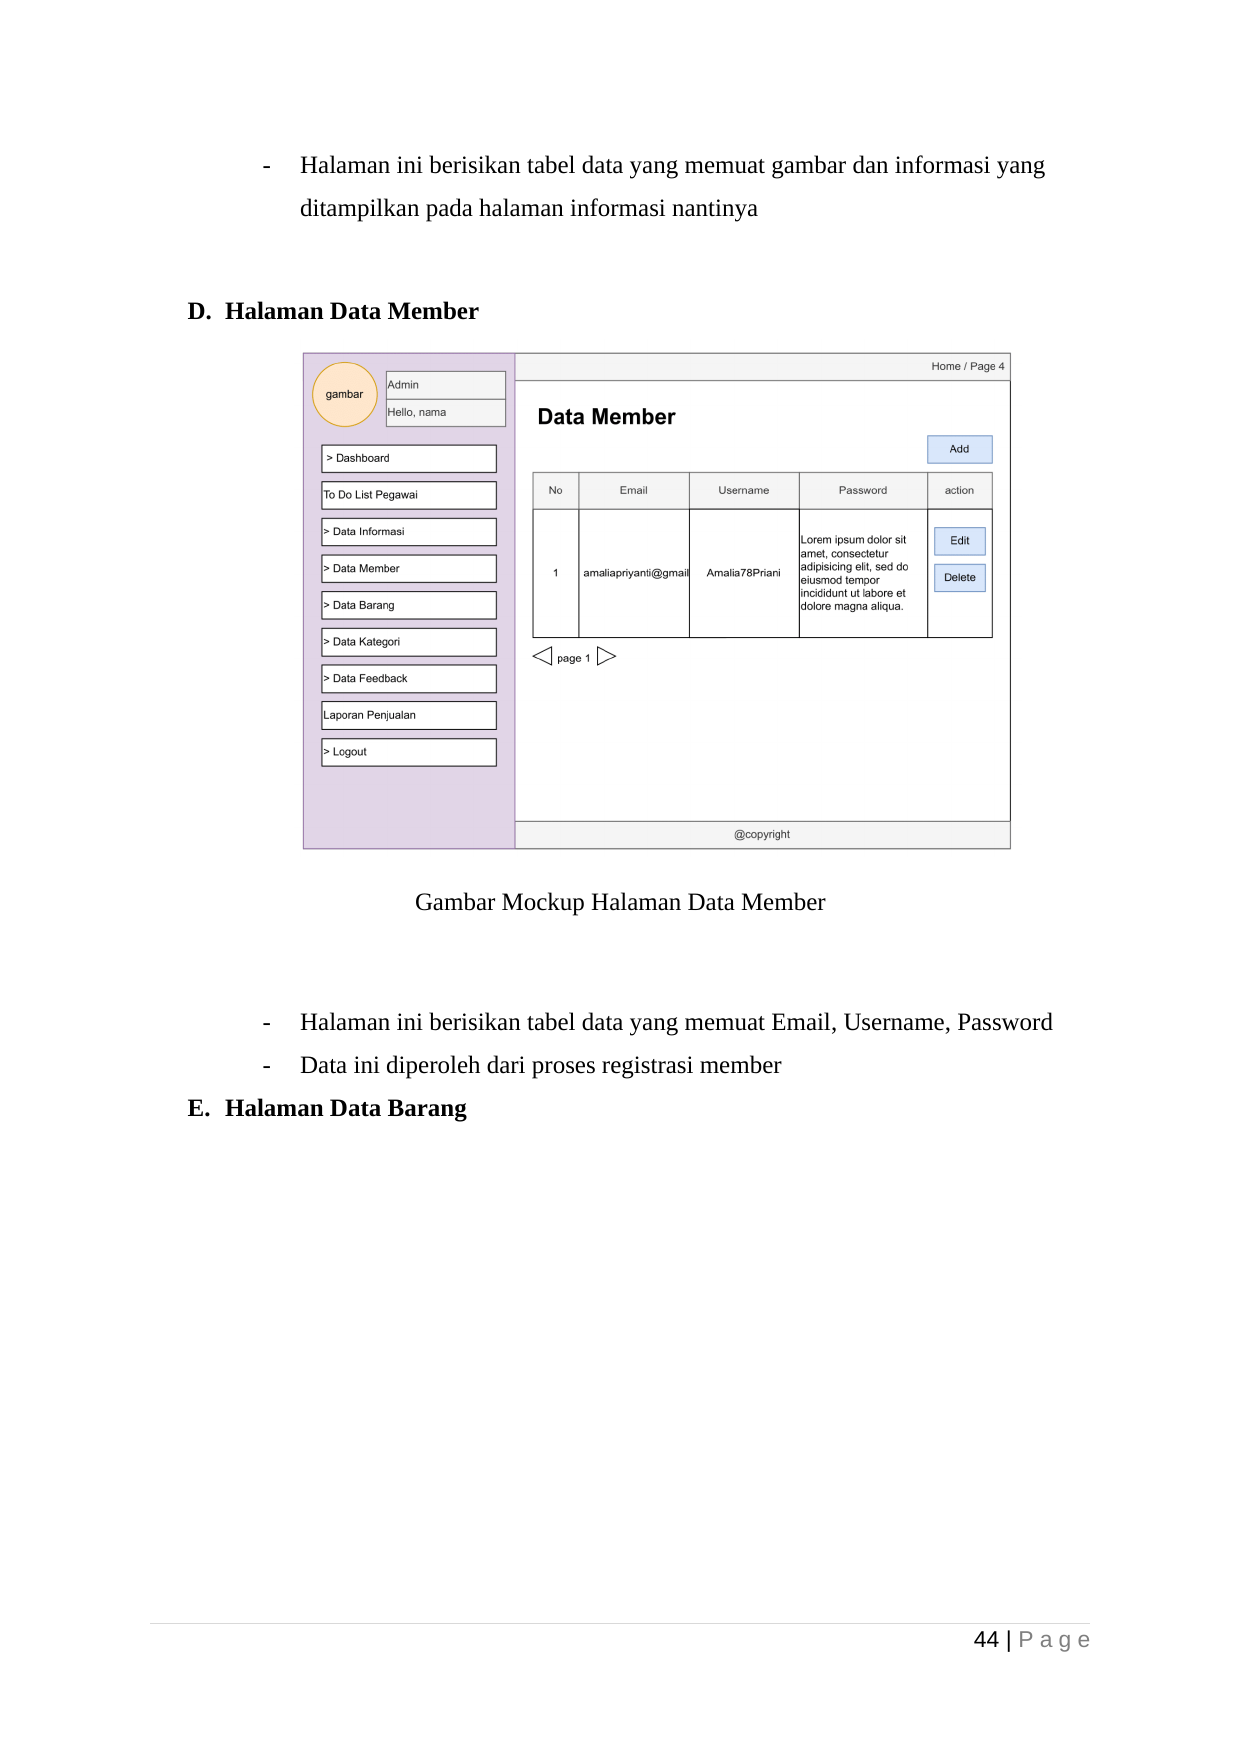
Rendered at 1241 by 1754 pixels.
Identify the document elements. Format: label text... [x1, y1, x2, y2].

picture [293, 339, 1022, 857]
list Halaman ini berisikan tabel data yang memuat gambar dan informasi yang ditampilkan pada halaman informasi nantinya [262, 150, 1090, 222]
list Data ini diperoleh dari proses registrasi member [262, 1050, 1090, 1078]
list Halaman ini berisikan tabel data yang memuat Email, Username, Password [262, 1007, 1090, 1035]
list Halaman Data Barang [187, 1093, 1090, 1122]
list Halaman Data Member [187, 296, 1090, 325]
text Gambar Mockup Halaman Data Member [150, 887, 1090, 916]
